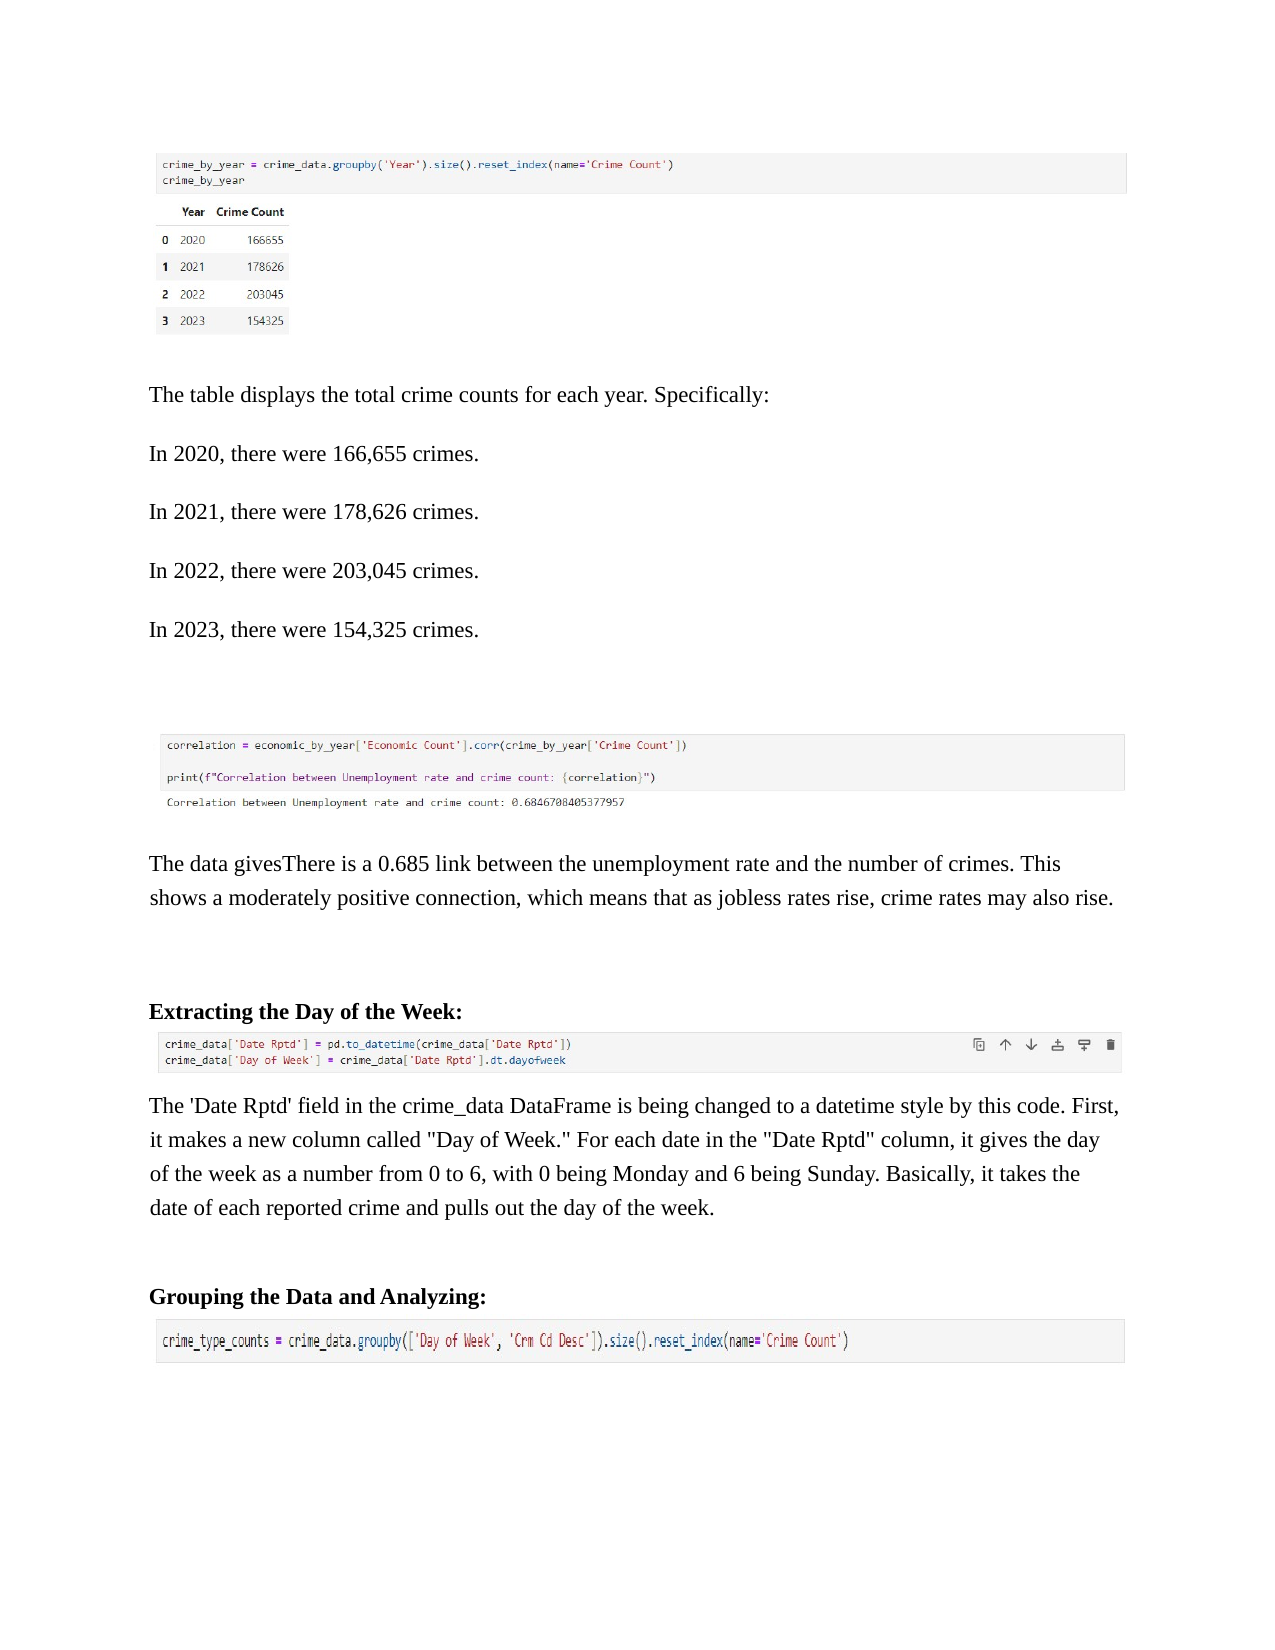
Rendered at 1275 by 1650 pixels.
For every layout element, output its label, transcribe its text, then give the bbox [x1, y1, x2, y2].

text The data givesThere is a 0.685 link between the unemployment rate and the number of crimes. This shows a moderately positive connection, which means that as jobless rates rise, crime rates may also rise. [148, 850, 1123, 911]
text Extracting the Day of the Week: [148, 998, 1124, 1025]
text The table displays the total crime counts for each year. Specifically: [148, 381, 1123, 407]
picture [153, 733, 1129, 809]
text In 2021, there were 178,626 crimes. [148, 498, 1123, 525]
text The 'Date Rptd' field in the crime_data DataFrame is being changed to a datetime style by this code. First, it makes a new column called "Day of Week." For each date in the "Date Rptd" column, it gives the day of the week as a number from 0 to 6, with 0 being Monday and 6 being Sunday. Basically, it takes the date of each reported crime and pulls out the day of the week. [148, 1092, 1123, 1220]
text In 2022, there were 203,045 crimes. [148, 557, 1123, 583]
picture [153, 1314, 1129, 1379]
text In 2023, there were 154,325 crimes. [148, 616, 1123, 642]
picture [153, 153, 1129, 335]
text In 2020, there were 166,655 crimes. [148, 440, 1123, 466]
text Grouping the Data and Analyzing: [148, 1283, 1124, 1309]
picture [153, 1030, 1129, 1076]
